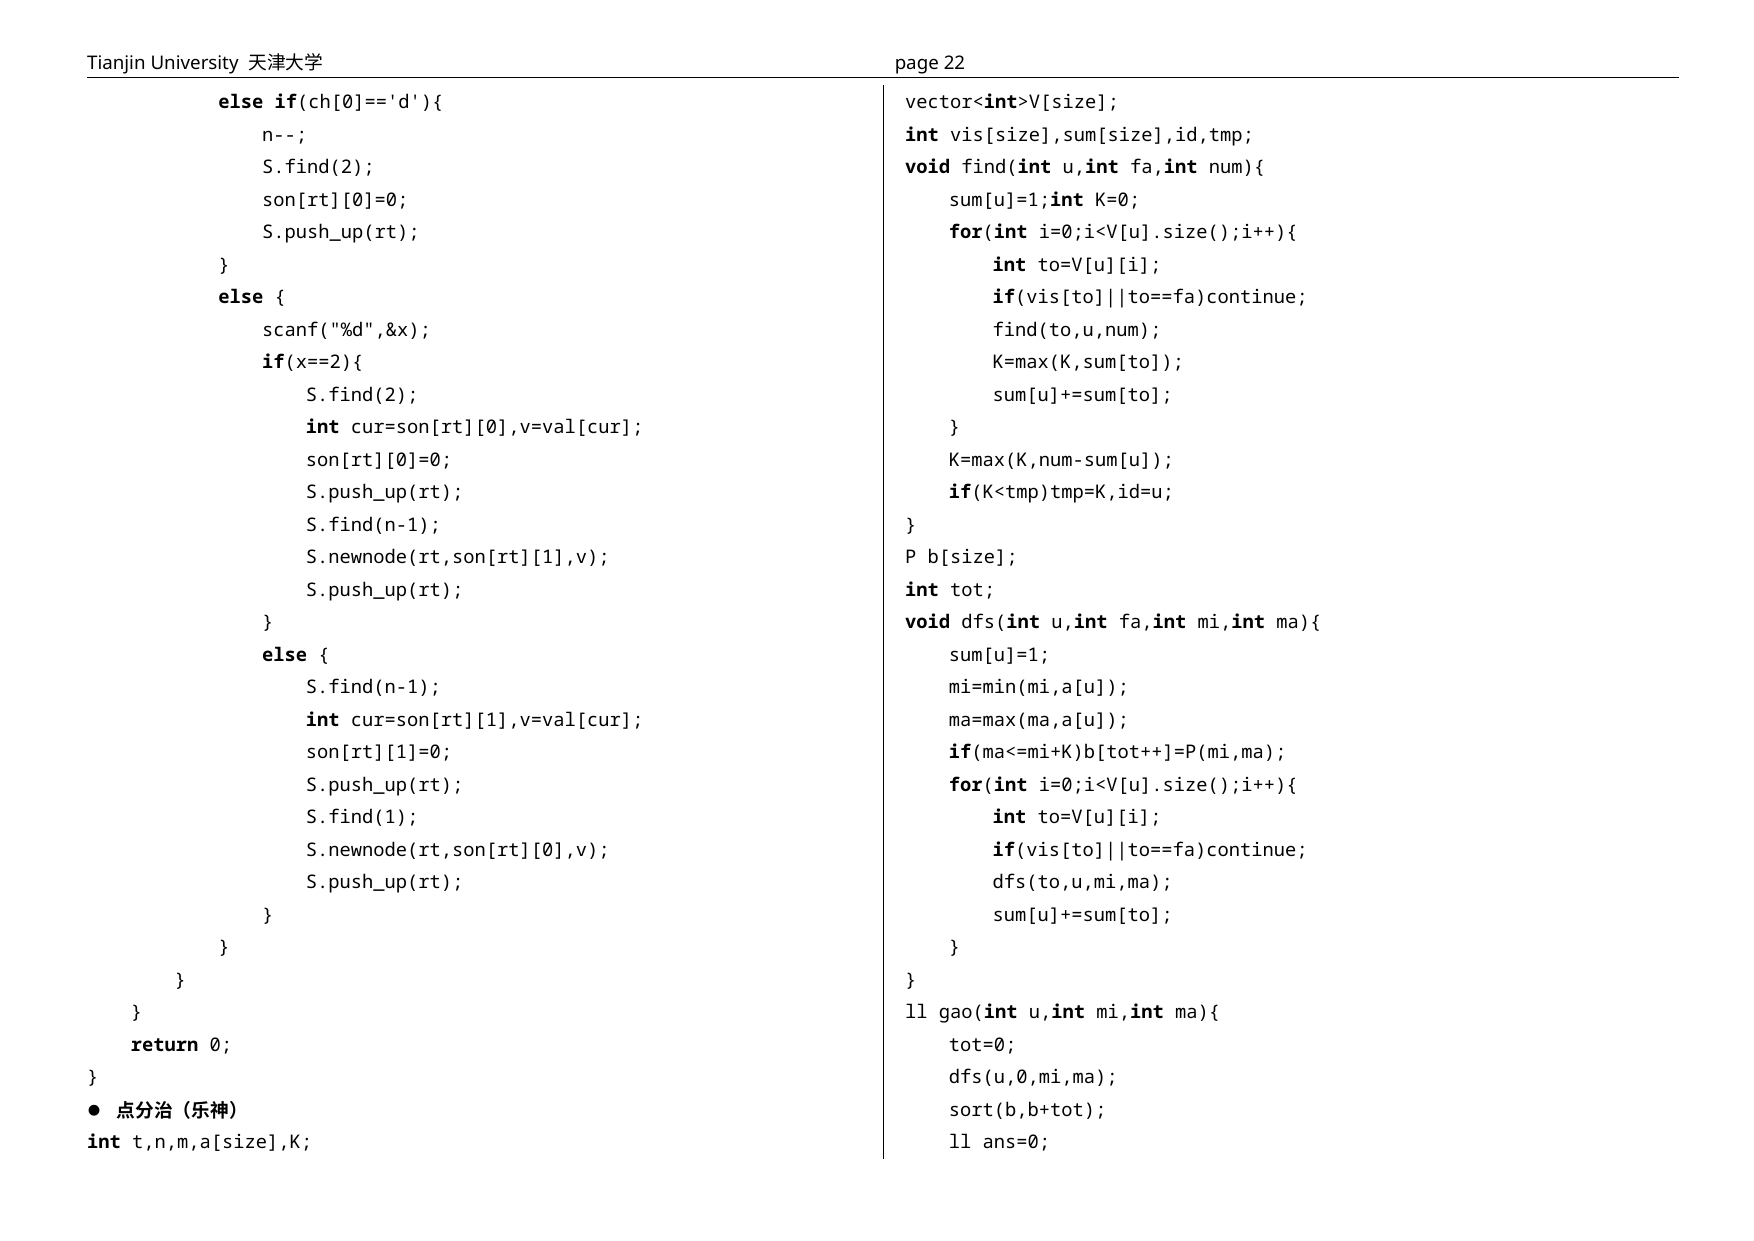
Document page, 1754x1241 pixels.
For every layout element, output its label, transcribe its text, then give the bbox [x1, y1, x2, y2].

text } [905, 508, 1679, 540]
text } [905, 410, 1679, 443]
text find(to,u,num); [905, 313, 1679, 345]
text S.push_up(rt); [87, 475, 861, 508]
text int to=V[u][i]; [905, 800, 1679, 833]
text void dfs(int u,int fa,int mi,int ma){ [905, 605, 1679, 638]
text } [87, 963, 861, 995]
text S.push_up(rt); [87, 573, 861, 605]
text } [87, 248, 861, 280]
subtitle 点分治（乐神） [87, 1093, 861, 1125]
text } [905, 930, 1679, 963]
text sort(b,b+tot); [905, 1093, 1679, 1125]
text int to=V[u][i]; [905, 248, 1679, 280]
text S.push_up(rt); [87, 768, 861, 800]
text return 0; [87, 1028, 861, 1060]
text scanf("%d",&x); [87, 313, 861, 345]
text ma=max(ma,a[u]); [905, 703, 1679, 735]
text } [905, 963, 1679, 995]
text S.find(2); [87, 378, 861, 410]
text S.newnode(rt,son[rt][0],v); [87, 833, 861, 865]
text ll ans=0; [905, 1125, 1679, 1158]
text S.newnode(rt,son[rt][1],v); [87, 540, 861, 573]
text for(int i=0;i<V[u].size();i++){ [905, 215, 1679, 248]
text K=max(K,num-sum[u]); [905, 443, 1679, 475]
text } [87, 995, 861, 1028]
text } [87, 1060, 861, 1093]
text son[rt][0]=0; [87, 443, 861, 475]
text son[rt][0]=0; [87, 183, 861, 215]
text if(ma<=mi+K)b[tot++]=P(mi,ma); [905, 735, 1679, 768]
text else if(ch[0]=='d'){ [87, 85, 861, 118]
text sum[u]=1;int K=0; [905, 183, 1679, 215]
text S.push_up(rt); [87, 865, 861, 898]
text P b[size]; [905, 540, 1679, 573]
text son[rt][1]=0; [87, 735, 861, 768]
text S.find(2); [87, 150, 861, 183]
text sum[u]=1; [905, 638, 1679, 670]
text dfs(to,u,mi,ma); [905, 865, 1679, 898]
text ll gao(int u,int mi,int ma){ [905, 995, 1679, 1028]
text S.find(n-1); [87, 670, 861, 703]
text tot=0; [905, 1028, 1679, 1060]
text int vis[size],sum[size],id,tmp; [905, 118, 1679, 150]
text else { [87, 280, 861, 313]
text S.find(1); [87, 800, 861, 833]
text } [87, 930, 861, 963]
text if(vis[to]||to==fa)continue; [905, 833, 1679, 865]
text dfs(u,0,mi,ma); [905, 1060, 1679, 1093]
text vector<int>V[size]; [905, 85, 1679, 118]
text int cur=son[rt][0],v=val[cur]; [87, 410, 861, 443]
text int tot; [905, 573, 1679, 605]
text if(x==2){ [87, 345, 861, 378]
text } [87, 605, 861, 638]
text void find(int u,int fa,int num){ [905, 150, 1679, 183]
text mi=min(mi,a[u]); [905, 670, 1679, 703]
text int t,n,m,a[size],K; [87, 1125, 861, 1158]
text for(int i=0;i<V[u].size();i++){ [905, 768, 1679, 800]
text n--; [87, 118, 861, 150]
text if(K<tmp)tmp=K,id=u; [905, 475, 1679, 508]
text else { [87, 638, 861, 670]
text S.push_up(rt); [87, 215, 861, 248]
text sum[u]+=sum[to]; [905, 378, 1679, 410]
text int cur=son[rt][1],v=val[cur]; [87, 703, 861, 735]
text S.find(n-1); [87, 508, 861, 540]
text K=max(K,sum[to]); [905, 345, 1679, 378]
text if(vis[to]||to==fa)continue; [905, 280, 1679, 313]
text sum[u]+=sum[to]; [905, 898, 1679, 930]
text } [87, 898, 861, 930]
